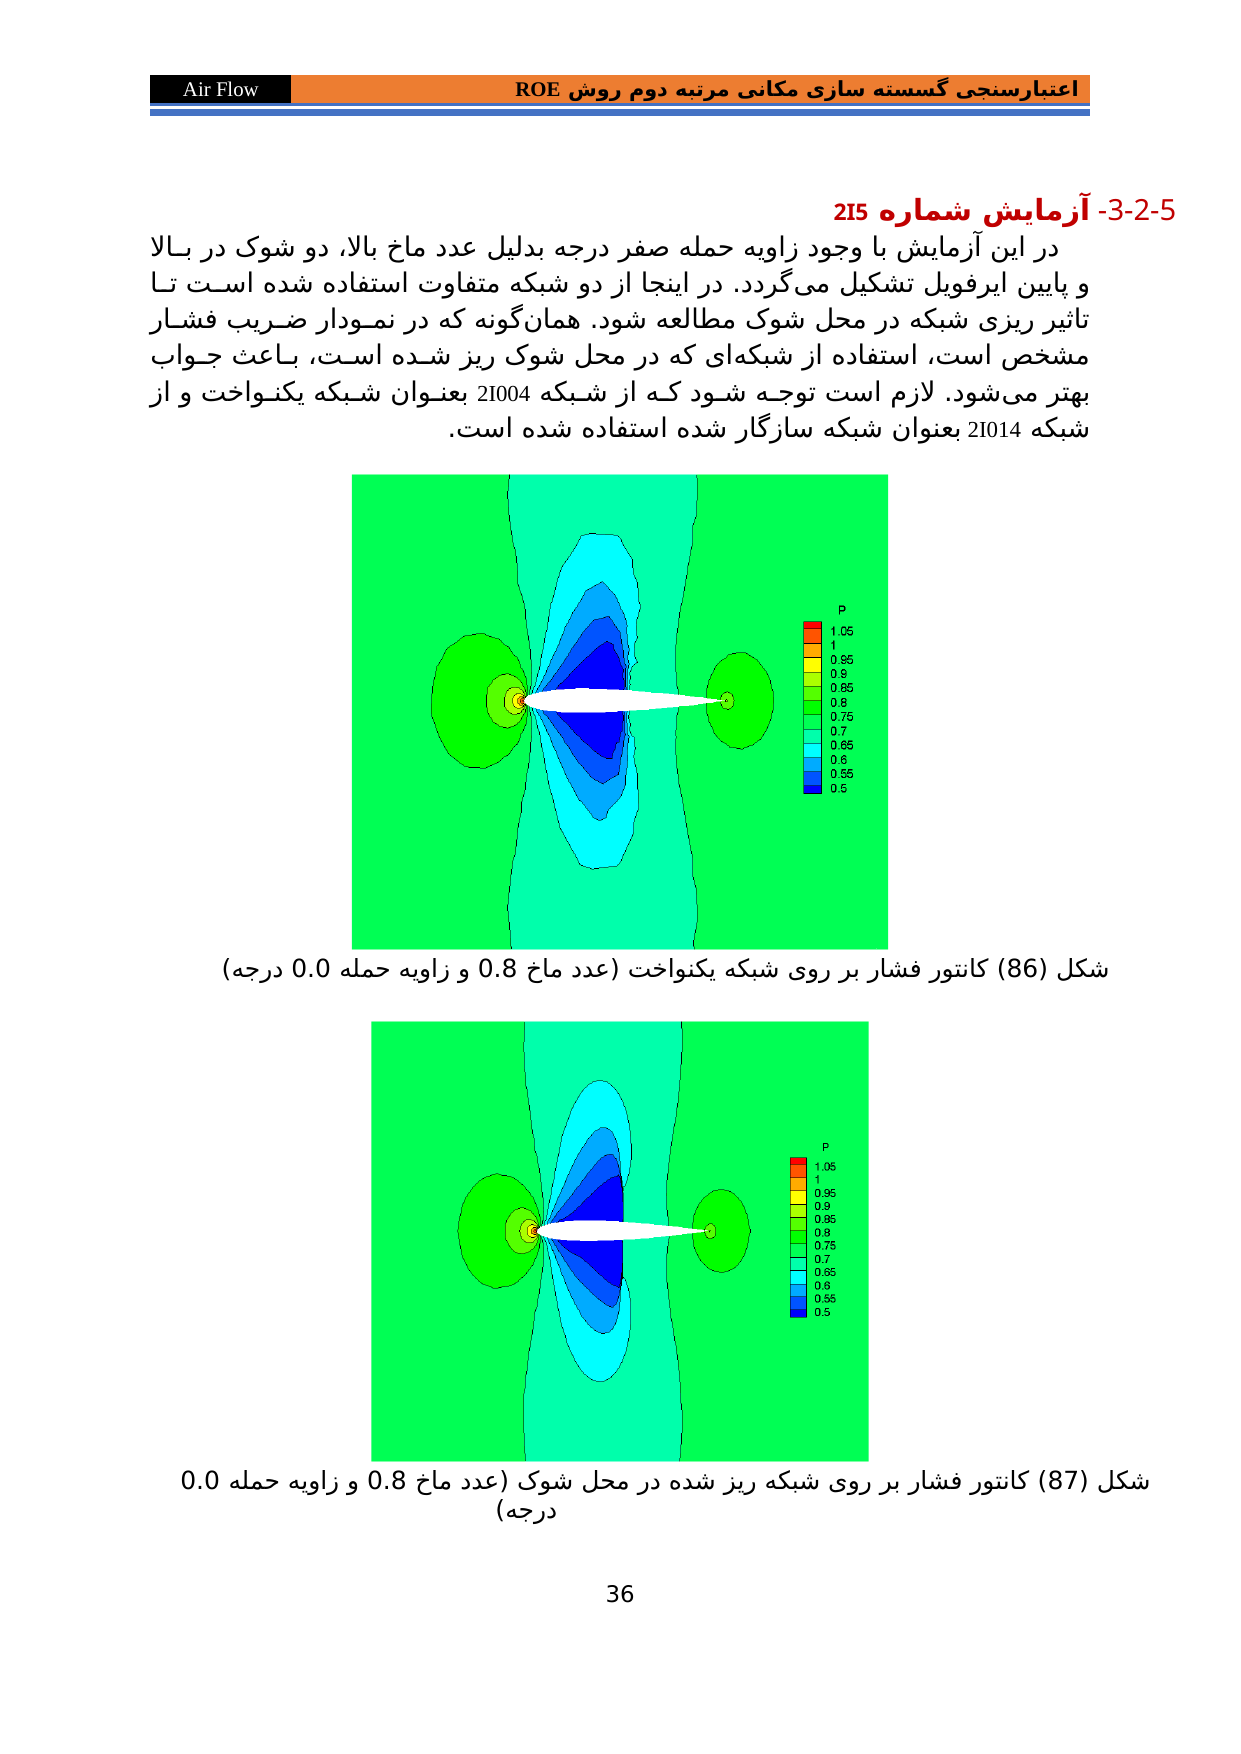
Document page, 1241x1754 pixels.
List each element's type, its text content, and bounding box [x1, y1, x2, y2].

text کانتور فشار بر روی شبکه ریز شده در محل شوک (عدد ماخ 0.8 و زاویه حمله 0.0 درجه) [150, 1466, 1060, 1524]
picture [351, 473, 889, 950]
text در این آزمایش با وجود زاویه حمله صفر درجه بدلیل عدد ماخ بالا، دو شوک در بالا و پایین ایرفویل تشکیل می‌گردد. در اینجا از دو شبکه متفاوت استفاده شده است تا تاثیر ریزی شبکه در محل شوک مطالعه شود. همان‌گونه که در نمودار ضریب فشار مشخص است، استفاده از شبکه‌ای که در محل شوک ریز شده است، باعث جواب بهتر می‌شود. لازم است توجه شود که از شبکه 2I004 بعنوان شبکه یکنواخت و از شبکه 2I014 بعنوان شبکه سازگار شده استفاده شده است. [150, 231, 1090, 444]
picture [371, 1020, 869, 1462]
text کانتور فشار بر روی شبکه یکنواخت (عدد ماخ 0.8 و زاویه حمله 0.0 درجه) [150, 954, 1060, 983]
subtitle آزمایش شماره 2I5 [150, 189, 1090, 229]
